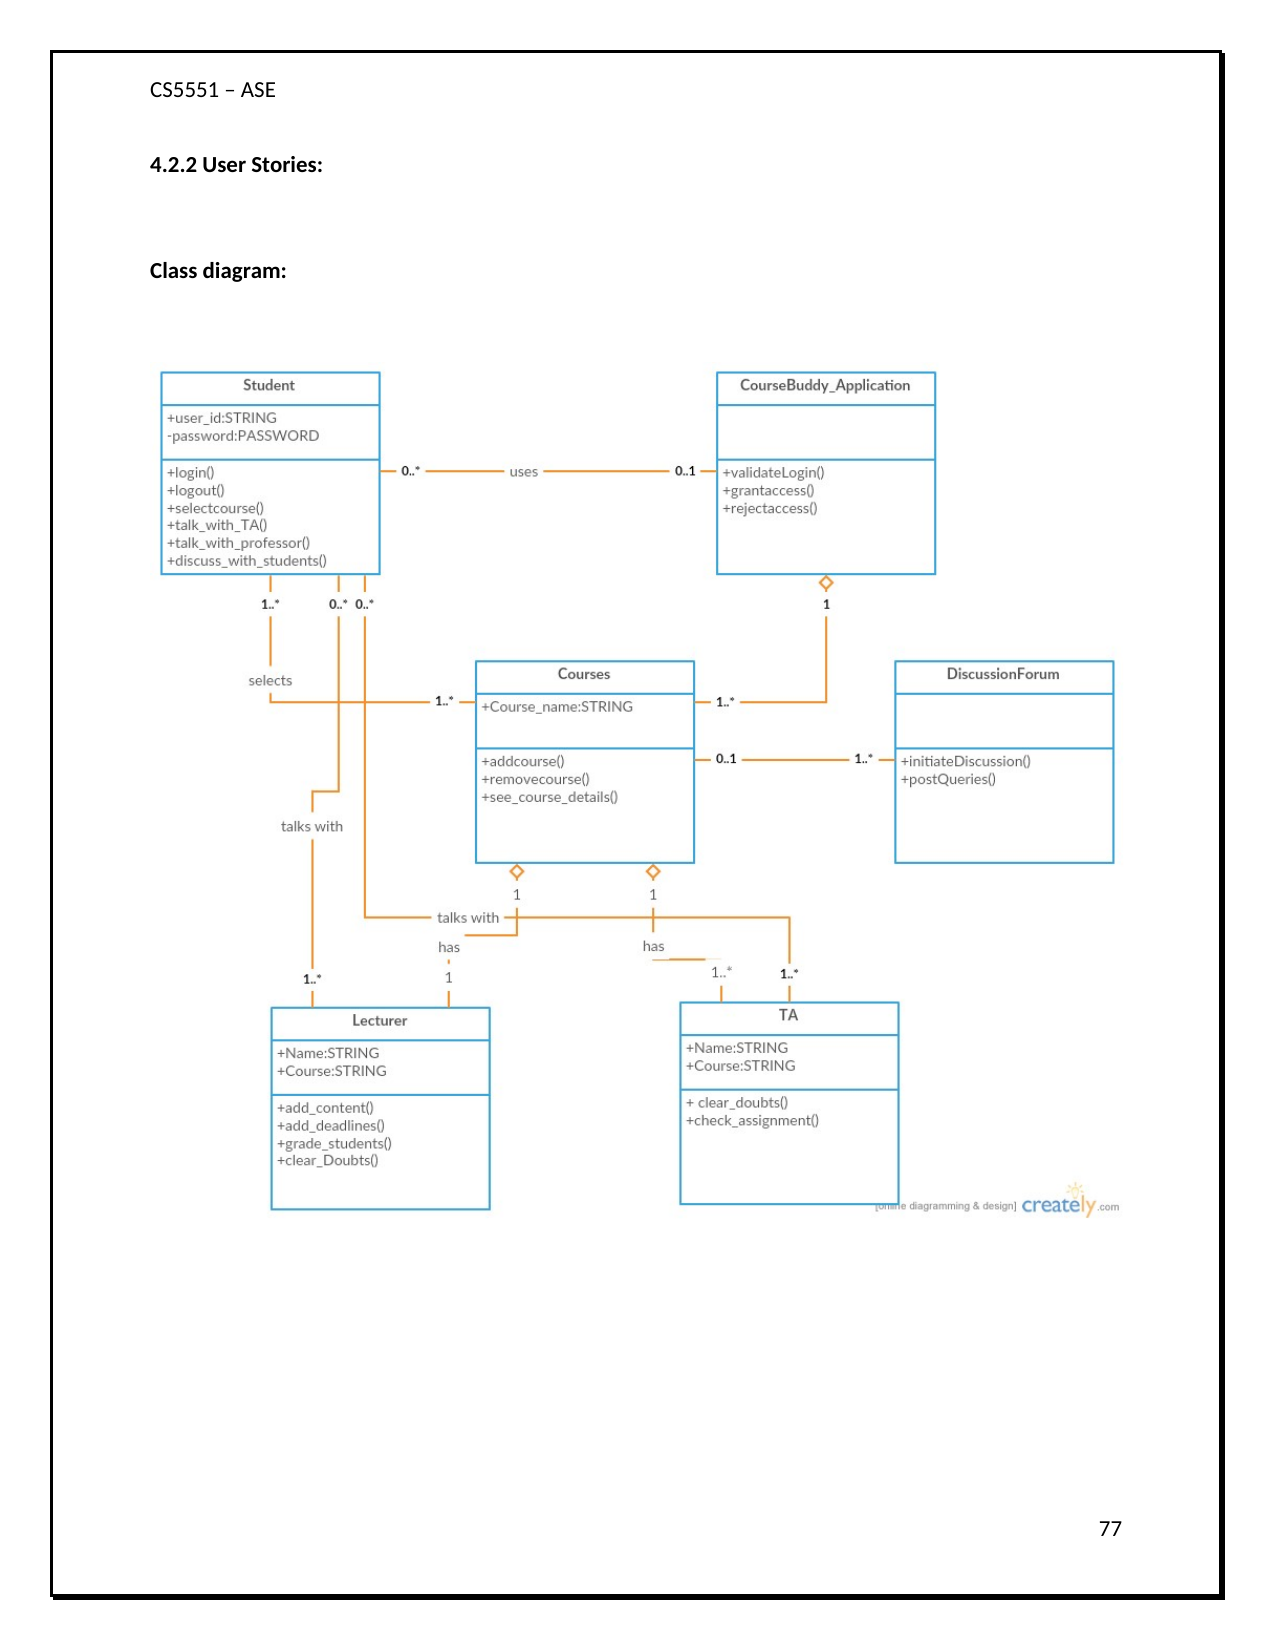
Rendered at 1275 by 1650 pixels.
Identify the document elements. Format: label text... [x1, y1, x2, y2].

text Class diagram: [150, 256, 1122, 284]
text 4.2.2 User Stories: [150, 150, 1122, 178]
picture [150, 362, 1125, 1222]
